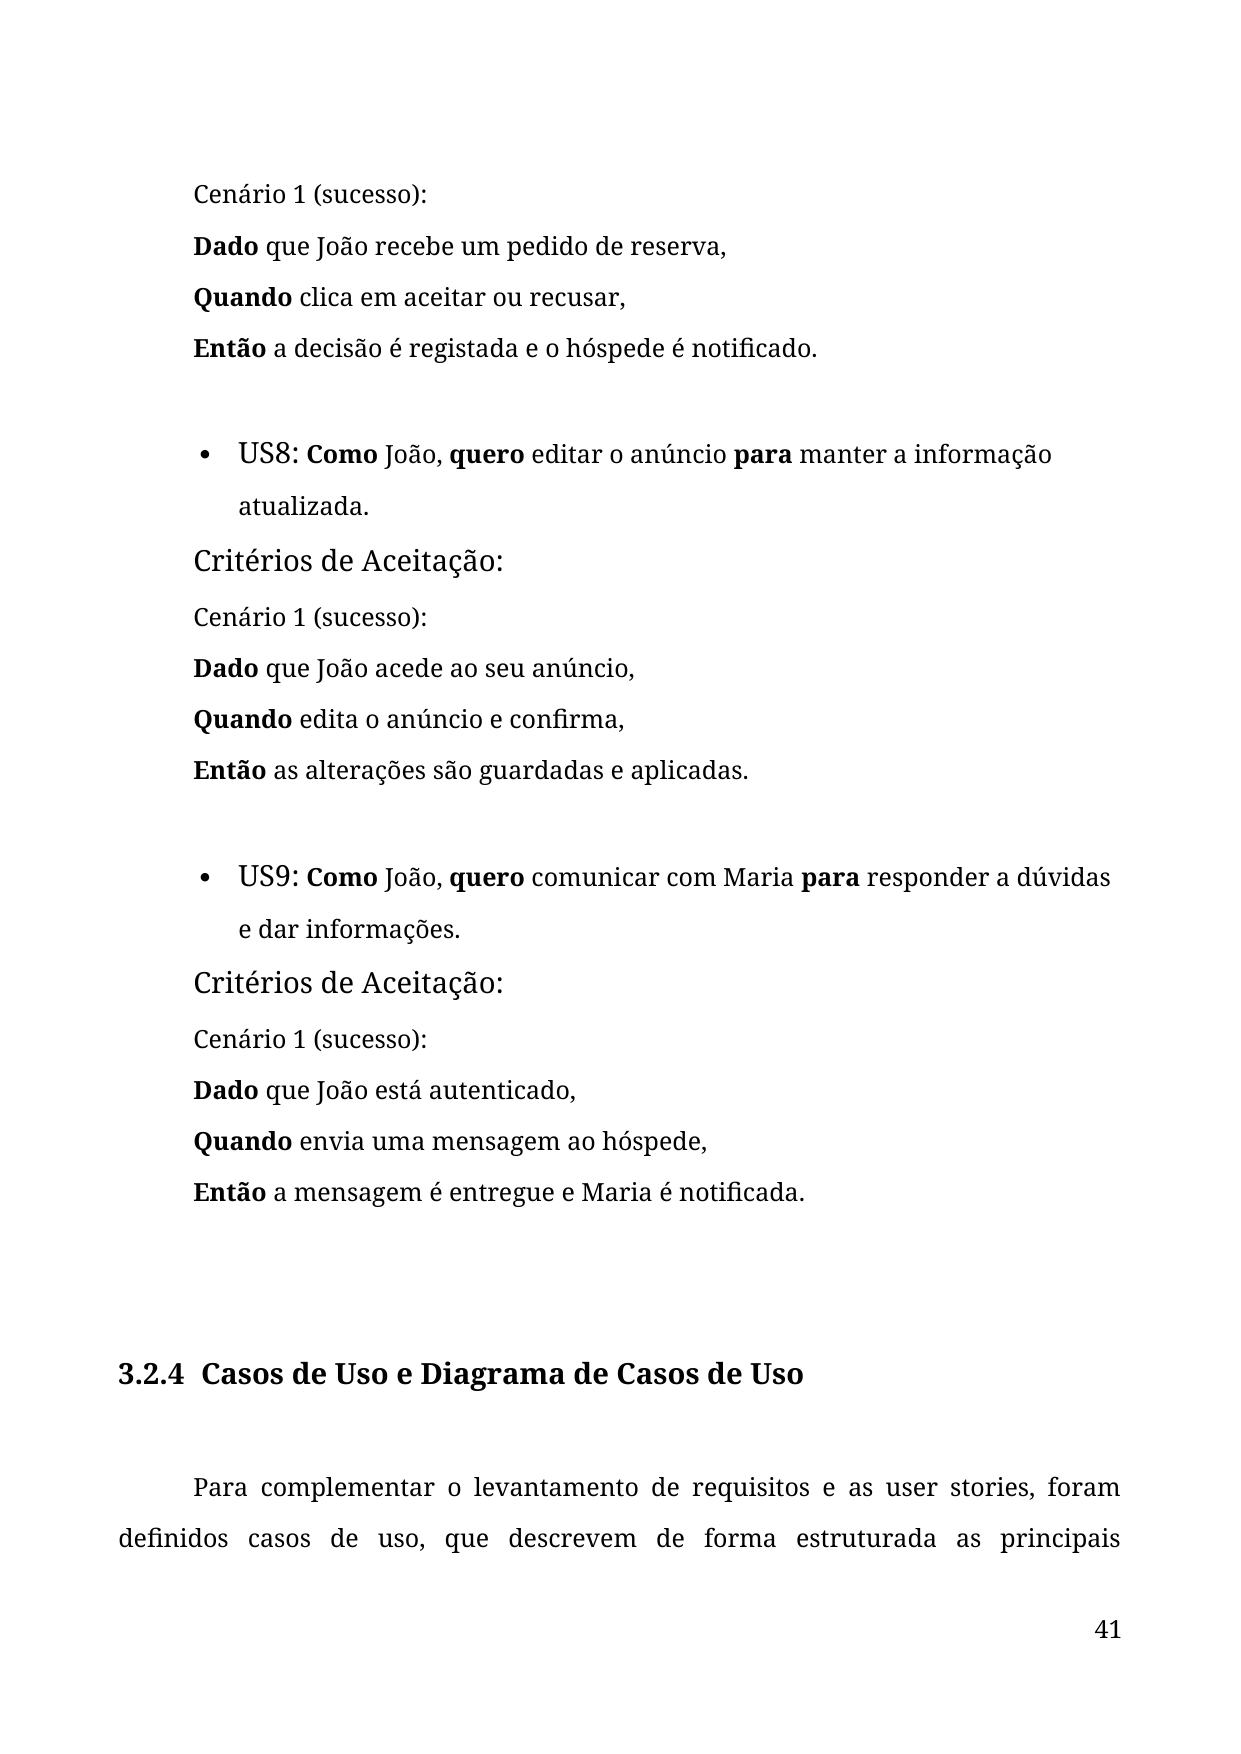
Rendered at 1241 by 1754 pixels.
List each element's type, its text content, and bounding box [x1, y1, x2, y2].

text Dado que João recebe um pedido de reserva, [118, 228, 1122, 262]
text Quando envia uma mensagem ao hóspede, [118, 1124, 1122, 1158]
text Quando clica em aceitar ou recusar, [118, 279, 1122, 313]
list US9: Como João, quero comunicar com Maria para responder a dúvidas e dar informações. [201, 855, 1122, 946]
text Critérios de Aceitação: [118, 962, 1122, 1002]
text Cenário 1 (sucesso): [118, 177, 1122, 211]
text Então a mensagem é entregue e Maria é notificada. [118, 1175, 1122, 1260]
text Então as alterações são guardadas e aplicadas. [118, 753, 1122, 787]
text Critérios de Aceitação: [118, 540, 1122, 580]
list US8: Como João, quero editar o anúncio para manter a informação atualizada. [201, 432, 1122, 523]
subtitle Casos de Uso e Diagrama de Casos de Uso [118, 1353, 1122, 1393]
text Cenário 1 (sucesso): [118, 599, 1122, 634]
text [118, 1470, 1122, 1555]
text Então a decisão é registada e o hóspede é notificado. [118, 330, 1122, 364]
text Dado que João acede ao seu anúncio, [118, 651, 1122, 685]
text Dado que João está autenticado, [118, 1073, 1122, 1107]
text Cenário 1 (sucesso): [118, 1022, 1122, 1056]
text Quando edita o anúncio e confirma, [118, 702, 1122, 736]
